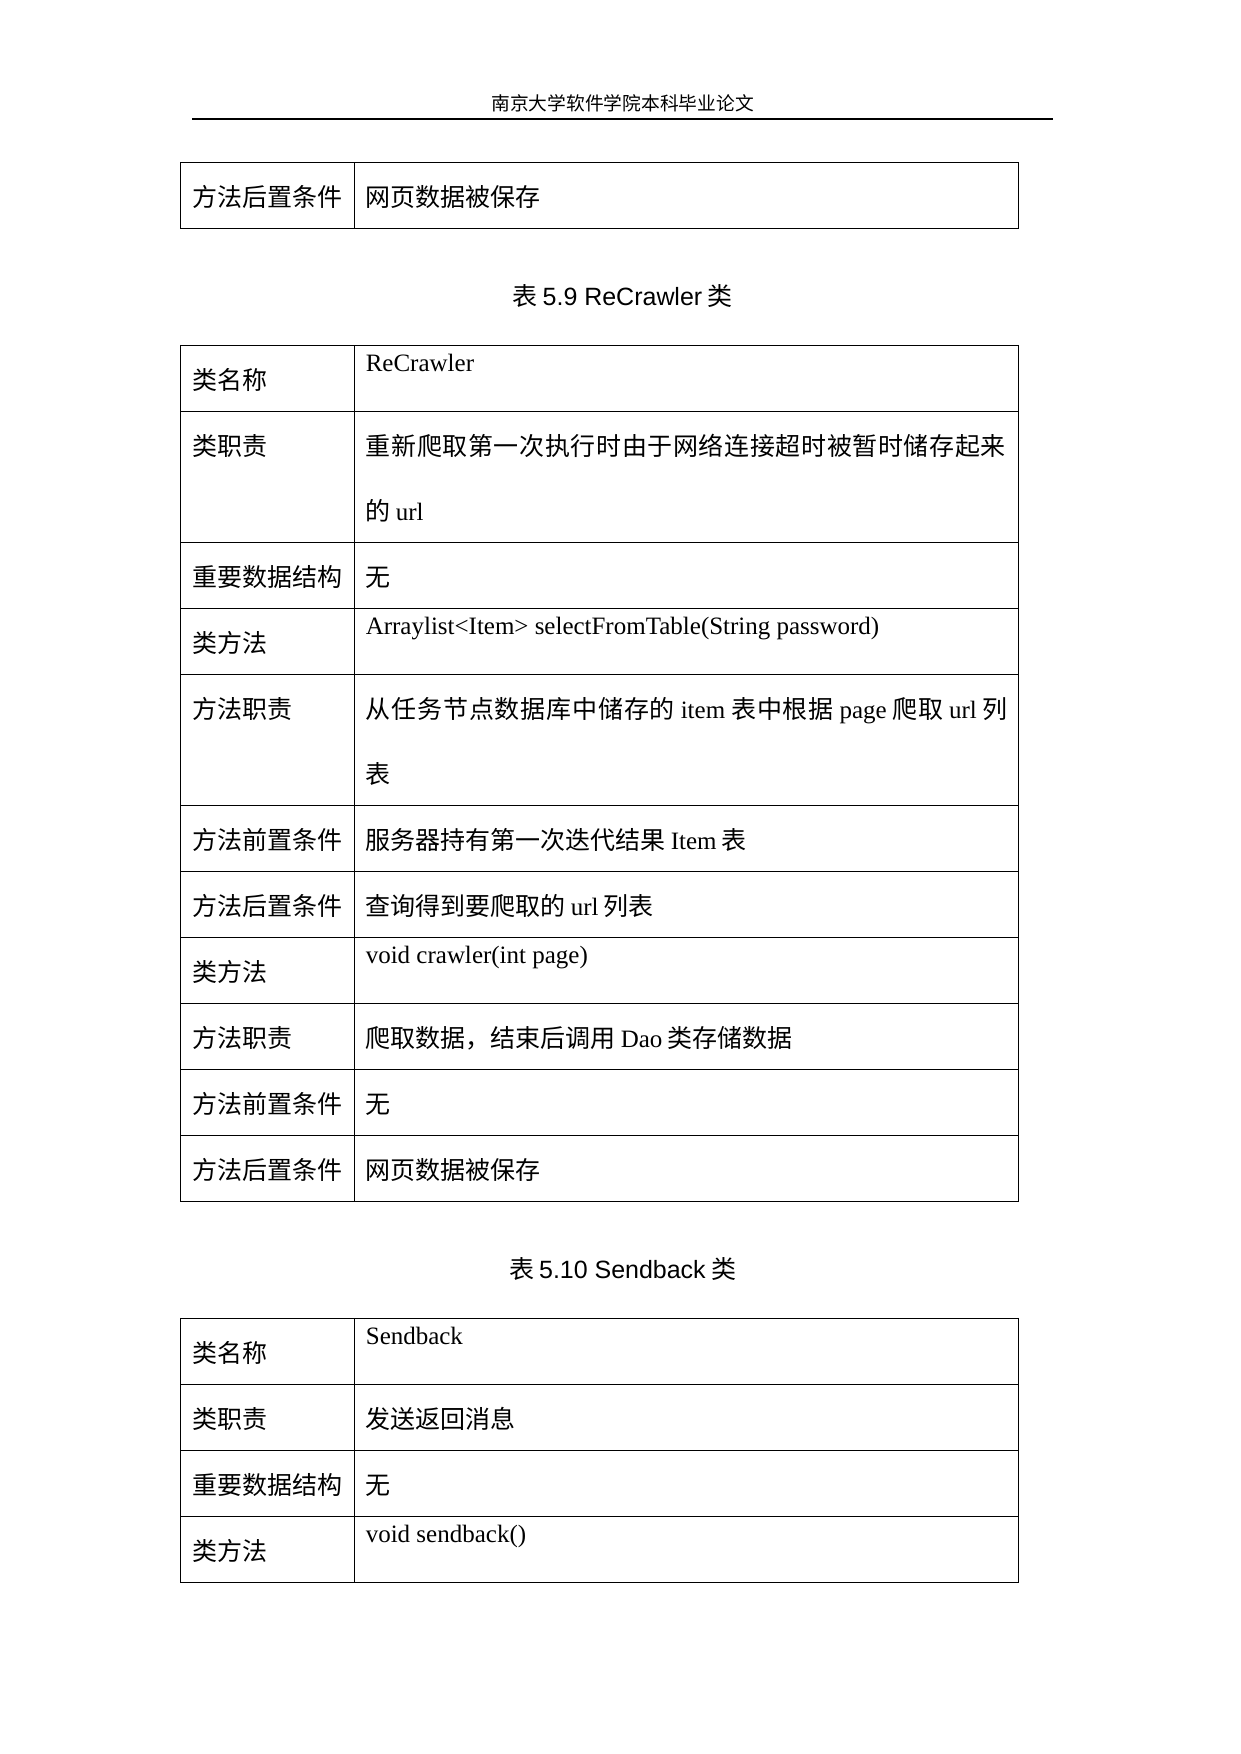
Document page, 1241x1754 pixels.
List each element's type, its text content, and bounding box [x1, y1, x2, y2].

table_cell 网页数据被保存 [355, 163, 1018, 228]
table_cell 重要数据结构 [181, 543, 354, 608]
table_cell void sendback() [355, 1517, 1018, 1582]
table_cell void crawler(int page) [355, 938, 1018, 1003]
table_cell 类职责 [181, 1385, 354, 1450]
table_cell 方法职责 [181, 675, 354, 805]
table_cell 网页数据被保存 [355, 1136, 1018, 1201]
text 表5.10 Sendback类 [192, 1235, 1053, 1300]
table_cell 类职责 [181, 412, 354, 542]
table_cell 方法后置条件 [181, 872, 354, 937]
table_header 类名称 [181, 346, 354, 411]
table_cell 方法前置条件 [181, 806, 354, 871]
table_cell 重要数据结构 [181, 1451, 354, 1516]
table_cell 方法前置条件 [181, 1070, 354, 1135]
table_header ReCrawler [355, 346, 1018, 411]
table_cell 查询得到要爬取的url列表 [355, 872, 1018, 937]
table_cell 爬取数据，结束后调用Dao类存储数据 [355, 1004, 1018, 1069]
table_cell 无 [355, 1451, 1018, 1516]
table_header Sendback [355, 1319, 1018, 1384]
table_cell 服务器持有第一次迭代结果Item表 [355, 806, 1018, 871]
table_cell 方法职责 [181, 1004, 354, 1069]
table_cell 发送返回消息 [355, 1385, 1018, 1450]
table_cell Arraylist<Item> selectFromTable(String password) [355, 609, 1018, 674]
table_cell 无 [355, 543, 1018, 608]
table_cell 类方法 [181, 1517, 354, 1582]
table_cell 方法后置条件 [181, 163, 354, 228]
table_header 类名称 [181, 1319, 354, 1384]
text 表5.9 ReCrawler类 [192, 262, 1053, 327]
table_cell 类方法 [181, 609, 354, 674]
table_cell 方法后置条件 [181, 1136, 354, 1201]
table_cell 类方法 [181, 938, 354, 1003]
table_cell 从任务节点数据库中储存的item表中根据page爬取url列表 [355, 675, 1018, 805]
table_cell 无 [355, 1070, 1018, 1135]
table_cell 重新爬取第一次执行时由于网络连接超时被暂时储存起来的url [355, 412, 1018, 542]
